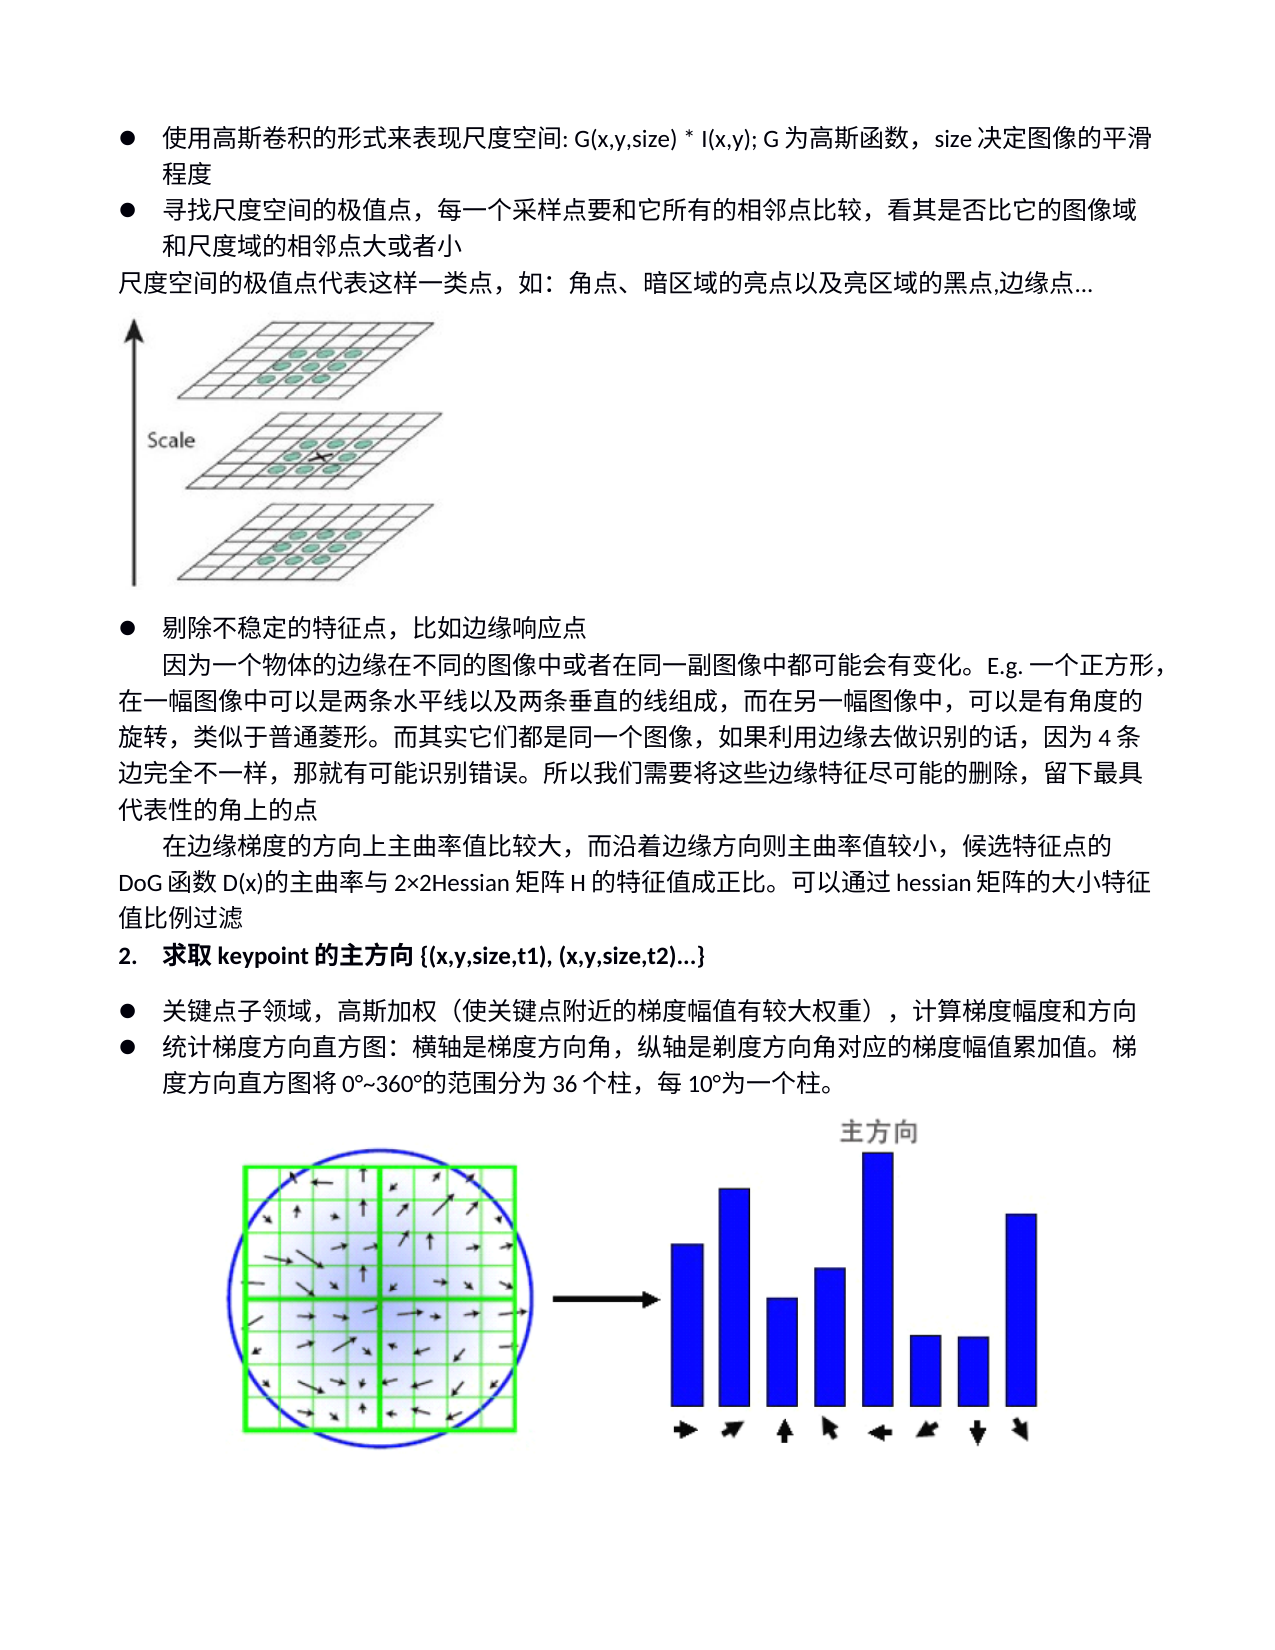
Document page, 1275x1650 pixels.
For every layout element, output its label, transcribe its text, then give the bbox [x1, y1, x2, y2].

picture [205, 1099, 1070, 1455]
list 剔除不稳定的特征点，比如边缘响应点 [118, 609, 1157, 645]
text 在边缘梯度的方向上主曲率值比较大，而沿着边缘方向则主曲率值较小，候选特征点的DoG函数D(x)的主曲率与2×2Hessian矩阵H的特征值成正比。可以通过hessian矩阵的大小特征值比例过滤 [118, 826, 1157, 935]
list 使用高斯卷积的形式来表现尺度空间: G(x,y,size) * I(x,y); G为高斯函数，size决定图像的平滑程度 [118, 118, 1157, 191]
text 尺度空间的极值点代表这样一类点，如：角点、暗区域的亮点以及亮区域的黑点,边缘点... [118, 263, 1157, 299]
list 求取keypoint的主方向 {(x,y,size,t1), (x,y,size,t2)...} [118, 935, 1157, 971]
list 寻找尺度空间的极值点，每一个采样点要和它所有的相邻点比较，看其是否比它的图像域和尺度域的相邻点大或者小 [118, 191, 1157, 263]
text 因为一个物体的边缘在不同的图像中或者在同一副图像中都可能会有变化。E.g. 一个正方形，在一幅图像中可以是两条水平线以及两条垂直的线组成，而在另一幅图像中，可以是有角度的旋转，类似于普通菱形。而其实它们都是同一个图像，如果利用边缘去做识别的话，因为4条边完全不一样，那就有可能识别错误。所以我们需要将这些边缘特征尽可能的删除，留下最具代表性的角上的点 [118, 645, 1157, 826]
list 统计梯度方向直方图：横轴是梯度方向角，纵轴是剃度方向角对应的梯度幅值累加值。梯度方向直方图将0°~360°的范围分为36个柱，每10°为一个柱。 [118, 1027, 1157, 1100]
picture [118, 299, 445, 590]
list 关键点子领域，高斯加权（使关键点附近的梯度幅值有较大权重），计算梯度幅度和方向 [118, 991, 1157, 1027]
